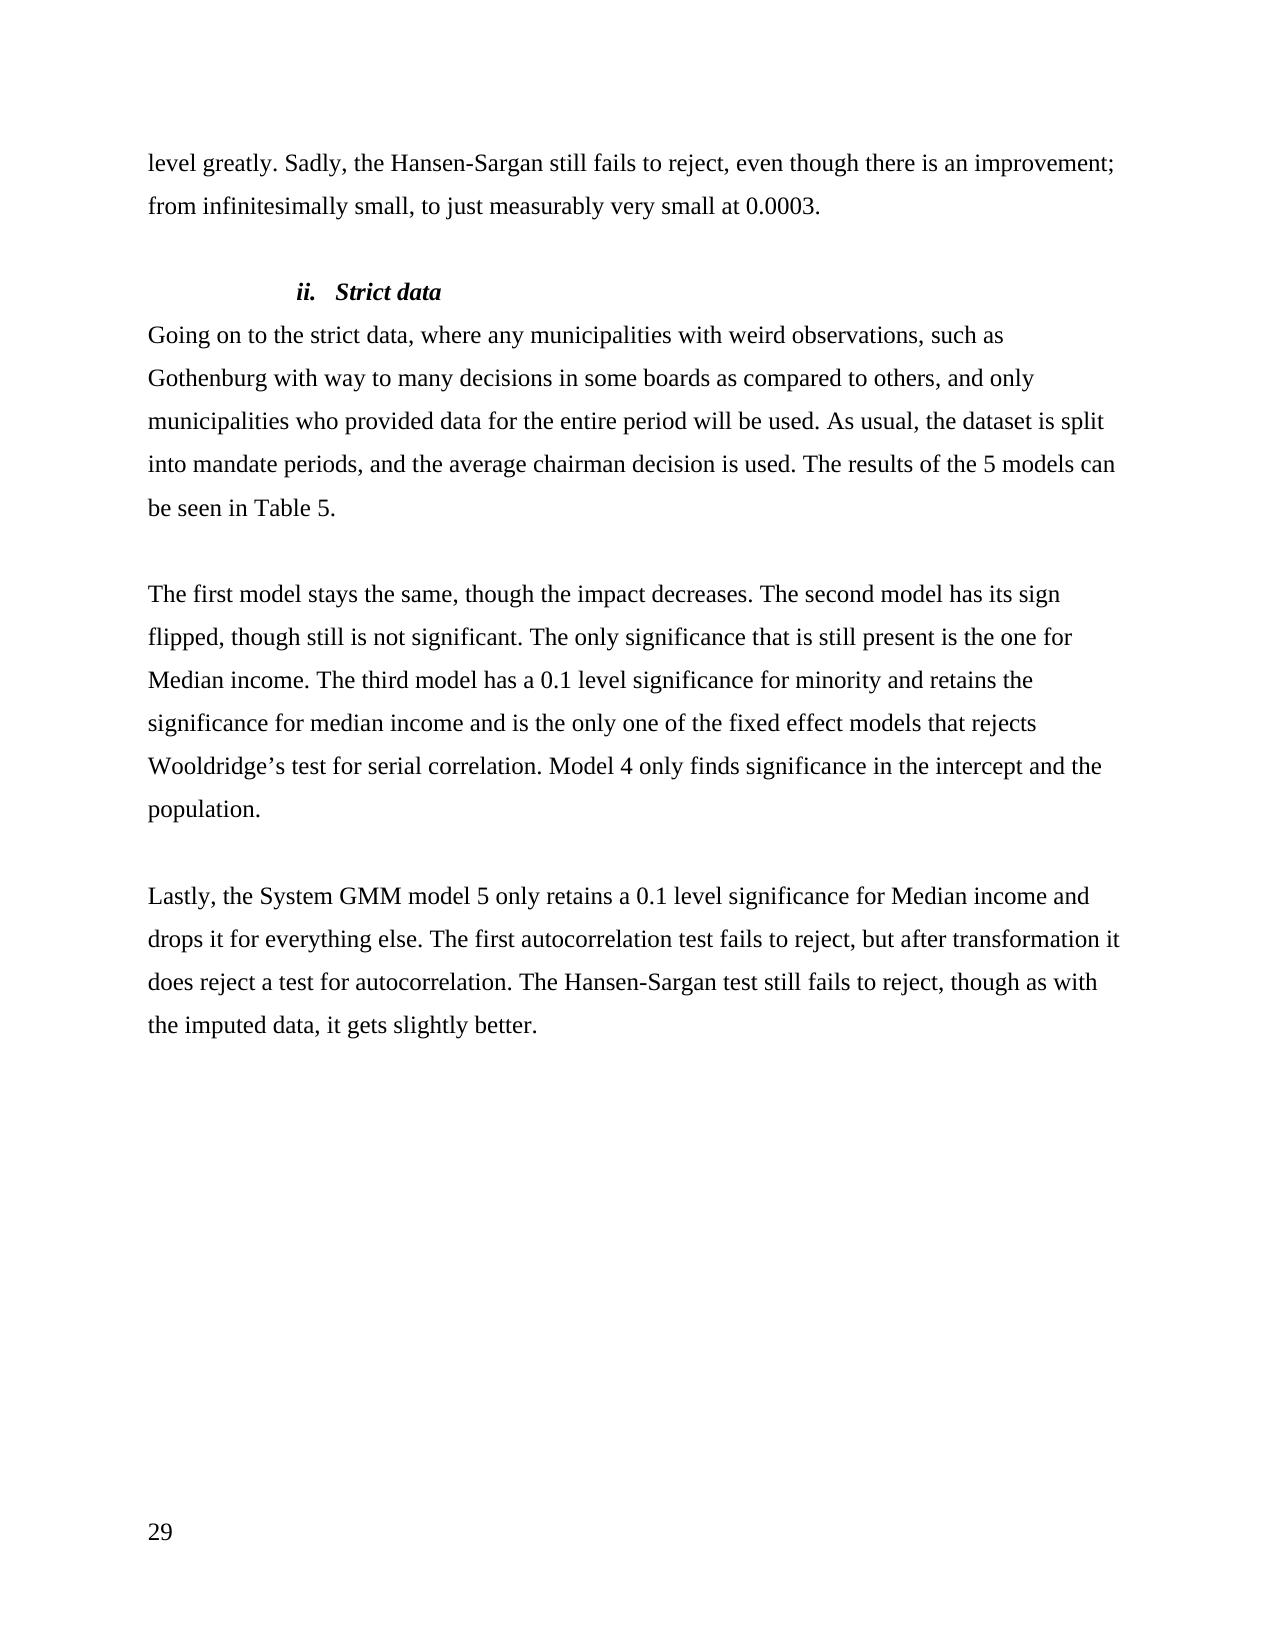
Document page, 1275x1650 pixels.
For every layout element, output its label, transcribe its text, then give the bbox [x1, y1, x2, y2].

text Going on to the strict data, where any municipalities with weird observations, such as Gothenburg with way to many decisions in some boards as compared to others, and only municipalities who provided data for the entire period will be used. As usual, the dataset is split into mandate periods, and the average chairman decision is used. The results of the 5 models can be seen in Table 5. [148, 320, 1127, 521]
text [148, 148, 1127, 219]
text Lastly, the System GMM model 5 only retains a 0.1 level significance for Median income and drops it for everything else. The first autocorrelation test fails to reject, but after transformation it does reject a test for autocorrelation. The Hansen-Sargan test still fails to reject, though as with the imputed data, it gets slightly better. [148, 881, 1127, 1039]
text The first model stays the same, though the impact decreases. The second model has its sign flipped, though still is not significant. The only significance that is still present is the one for Median income. The third model has a 0.1 level significance for minority and retains the significance for median income and is the only one of the fixed effect models that rejects Wooldridge’s test for serial correlation. Model 4 only finds significance in the intercept and the population. [148, 579, 1127, 823]
subtitle Strict data [316, 277, 1127, 306]
